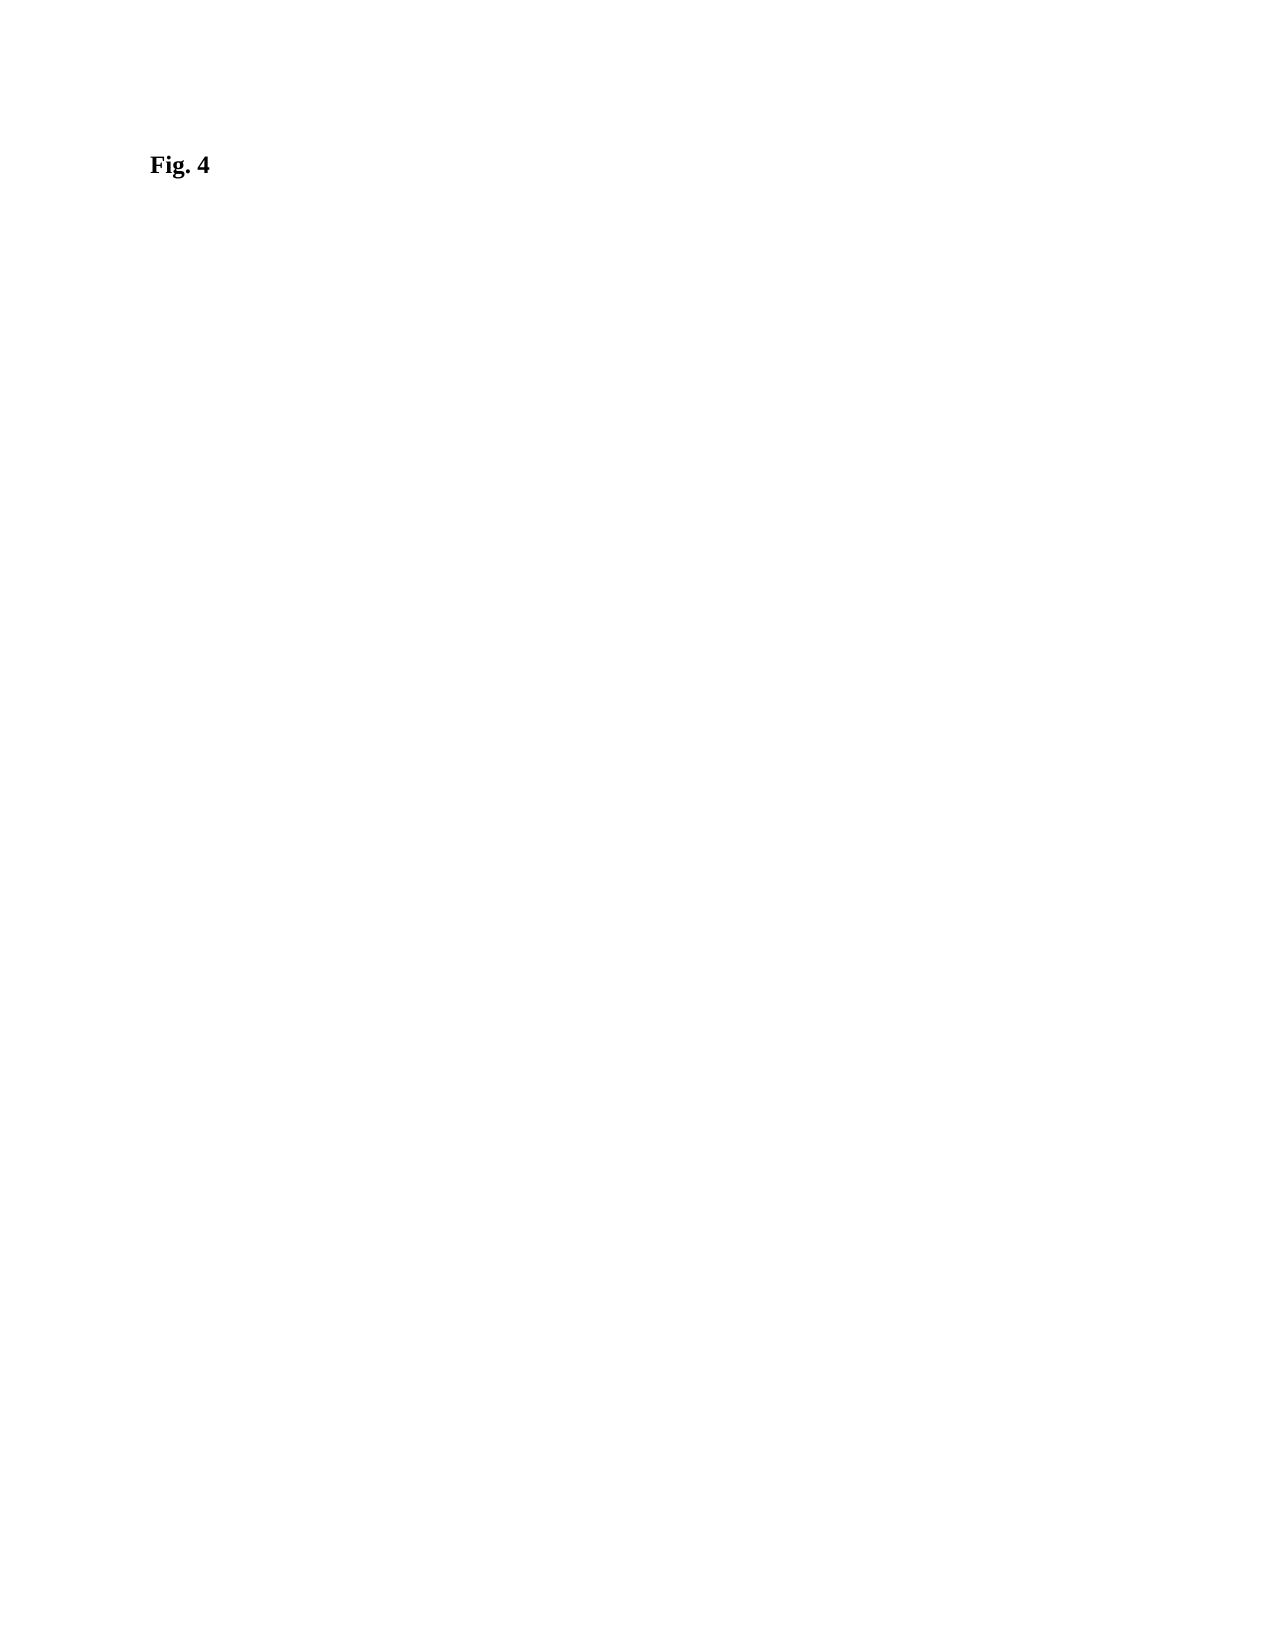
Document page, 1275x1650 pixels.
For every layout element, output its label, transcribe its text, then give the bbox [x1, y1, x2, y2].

text Fig. 4 [150, 150, 1125, 179]
